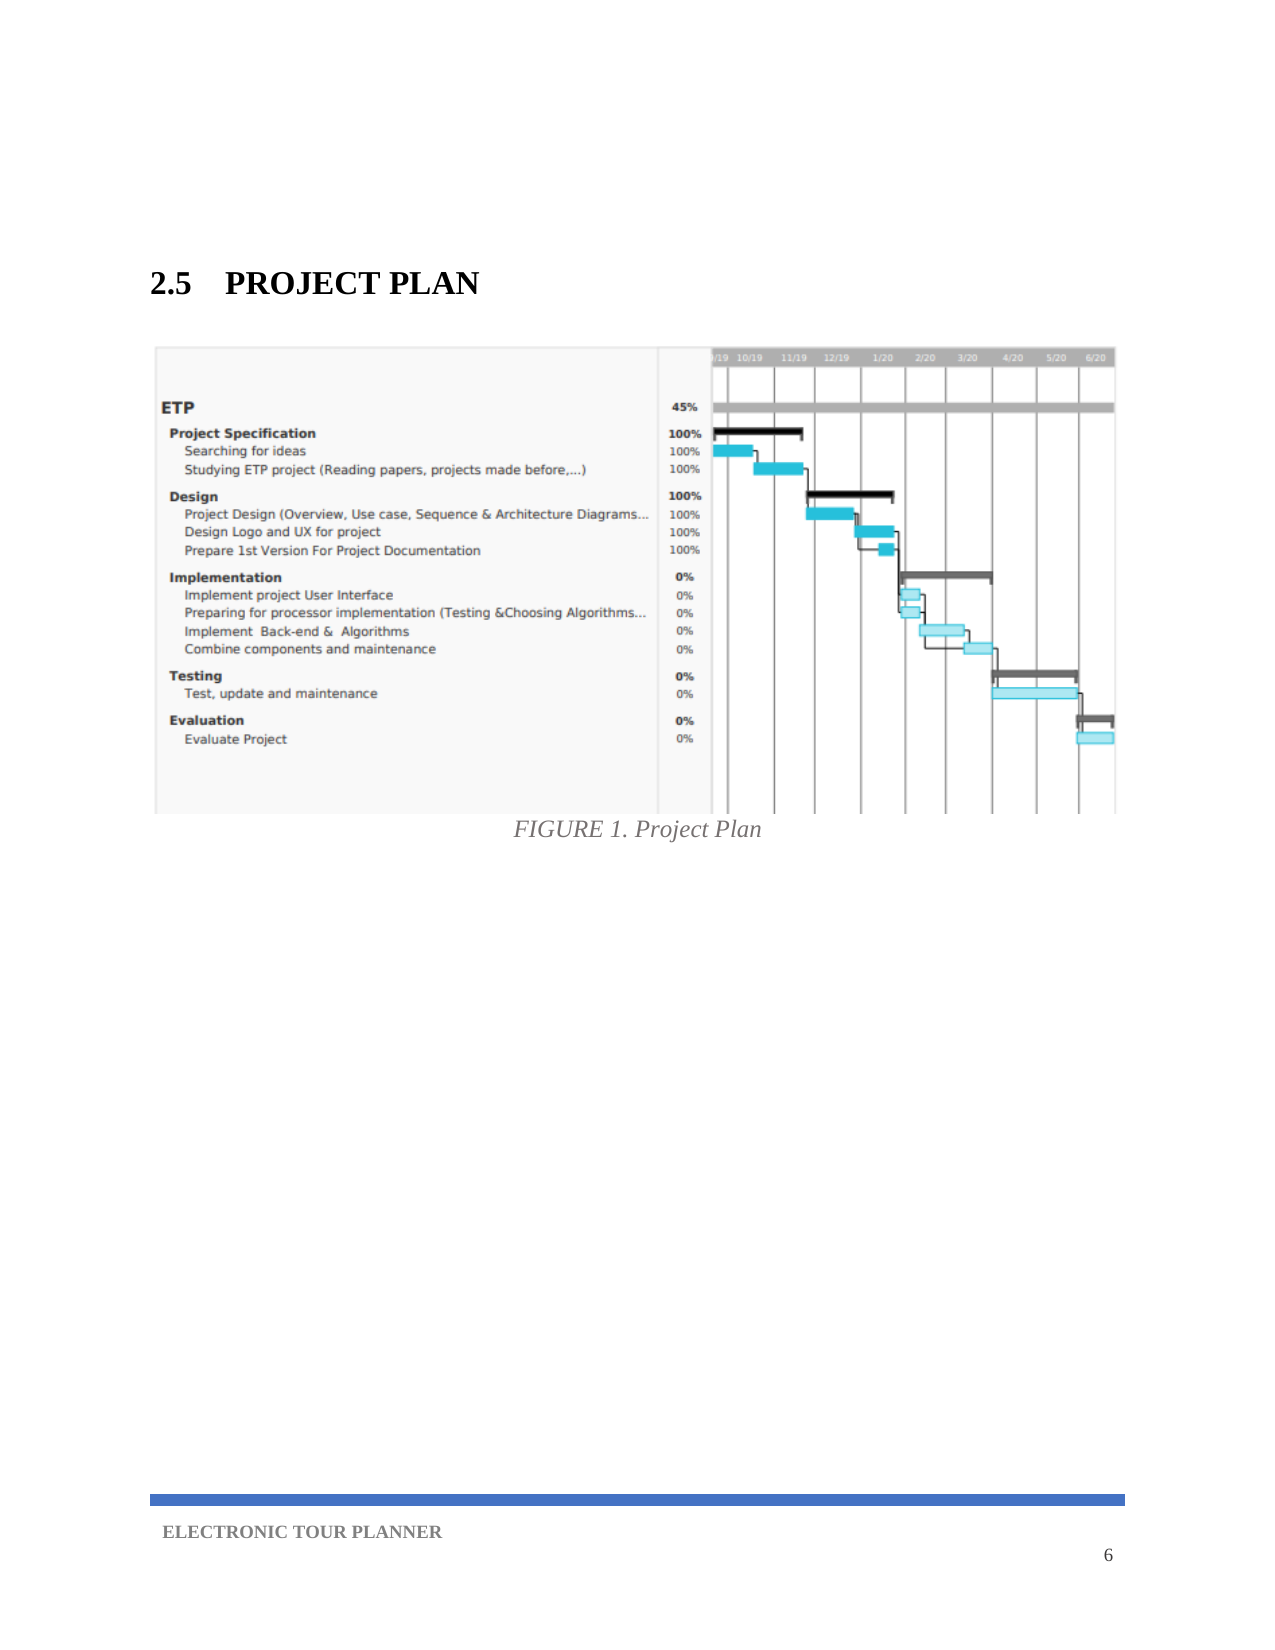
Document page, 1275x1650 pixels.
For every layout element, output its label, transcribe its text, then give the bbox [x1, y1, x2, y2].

subtitle PROJECT PLAN [150, 263, 1125, 301]
picture [148, 338, 1124, 814]
